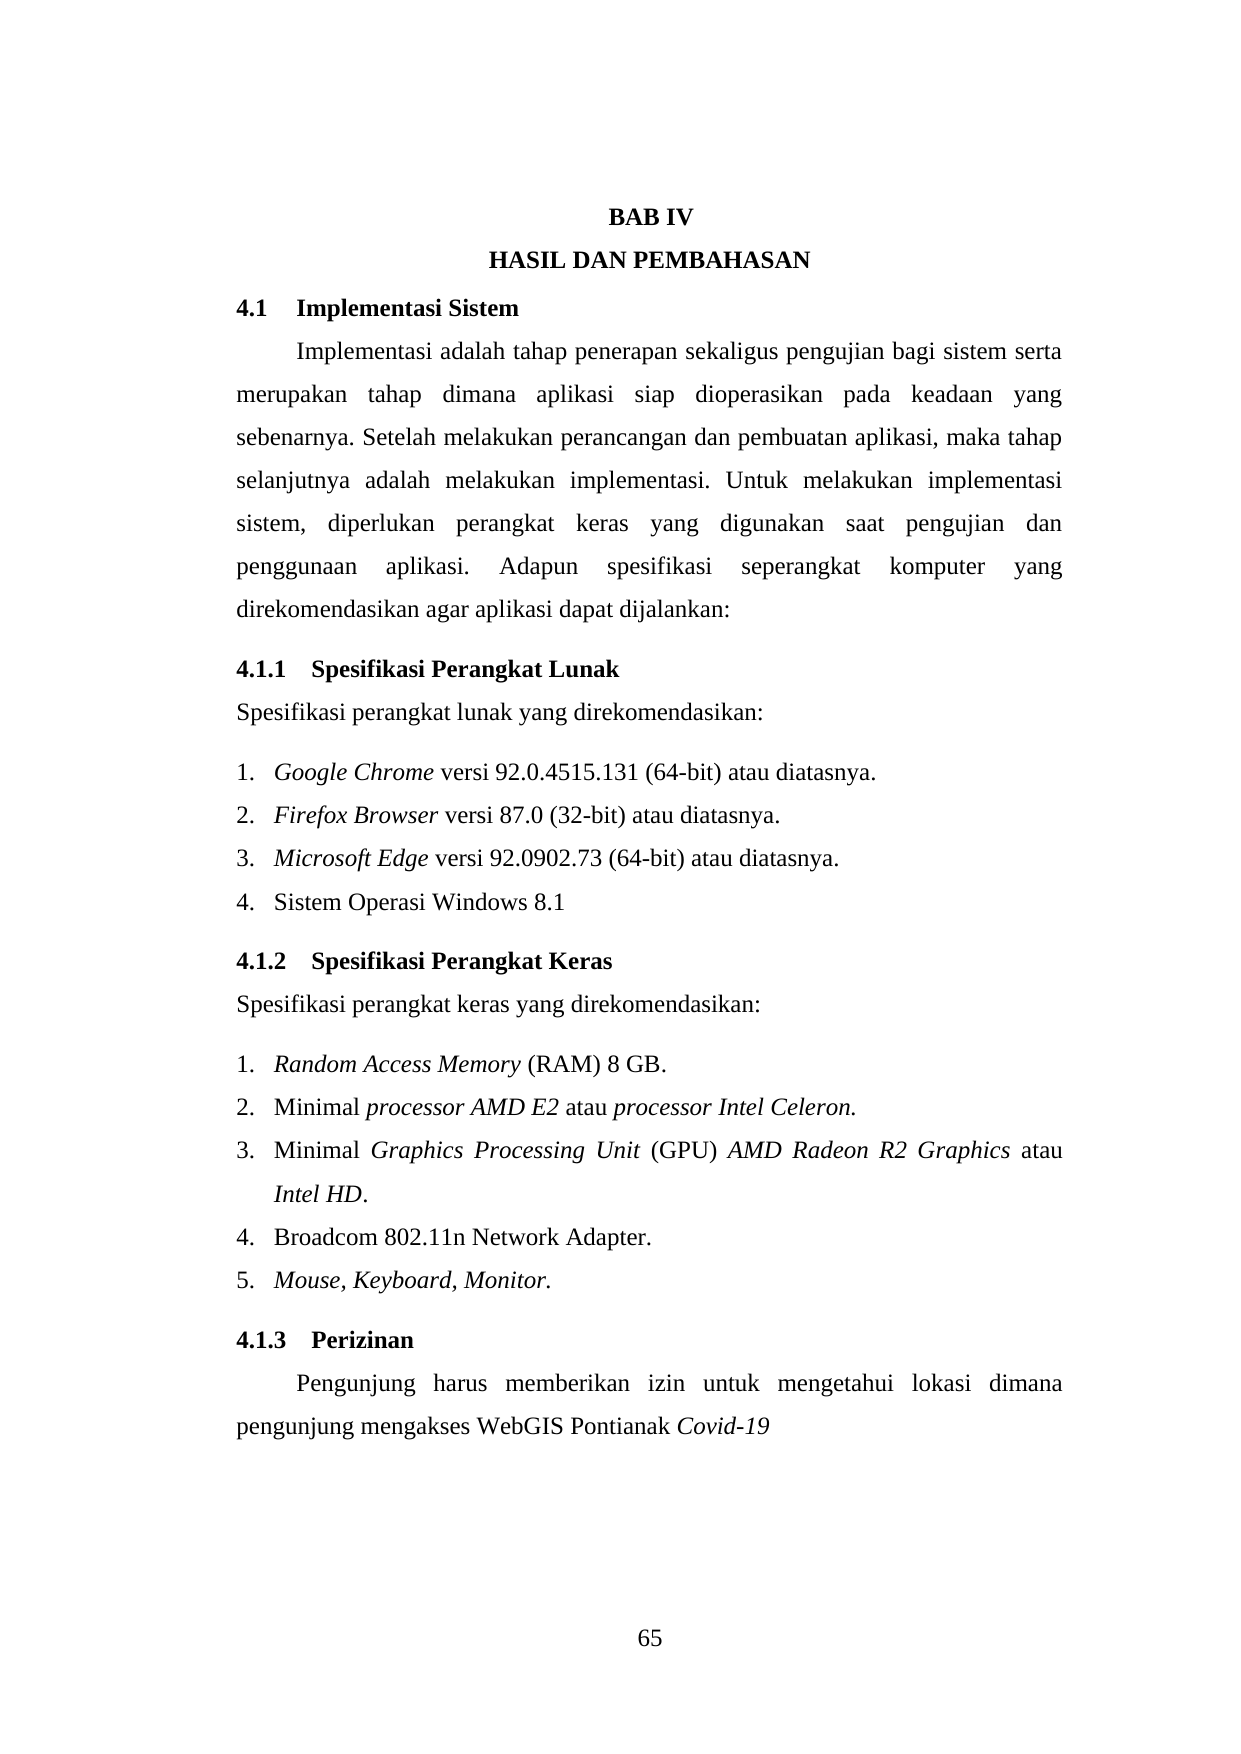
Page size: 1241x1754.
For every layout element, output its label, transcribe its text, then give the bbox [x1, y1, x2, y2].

list Minimal processor AMD E2 atau processor Intel Celeron. [236, 1092, 1063, 1121]
list Minimal Graphics Processing Unit (GPU) AMD Radeon R2 Graphics atau Intel HD. [236, 1136, 1063, 1207]
subtitle BAB IV HASIL DAN PEMBAHASAN [162, 202, 1063, 274]
list Broadcom 802.11n Network Adapter. [236, 1222, 1063, 1251]
text Spesifikasi perangkat keras yang direkomendasikan: [236, 989, 1063, 1018]
list Mouse, Keyboard, Monitor. [236, 1265, 1063, 1294]
text Spesifikasi perangkat lunak yang direkomendasikan: [236, 697, 1063, 726]
list Sistem Operasi Windows 8.1 [236, 887, 1063, 915]
list Random Access Memory (RAM) 8 GB. [236, 1049, 1063, 1078]
list Microsoft Edge versi 92.0902.73 (64-bit) atau diatasnya. [236, 843, 1063, 872]
list Firefox Browser versi 87.0 (32-bit) atau diatasnya. [236, 800, 1063, 829]
subtitle Perizinan [236, 1325, 1063, 1353]
subtitle Implementasi Sistem [236, 293, 1063, 321]
subtitle Spesifikasi Perangkat Keras [236, 946, 1063, 975]
text Pengunjung harus memberikan izin untuk mengetahui lokasi dimana pengunjung mengakses WebGIS Pontianak Covid-19 [236, 1368, 1063, 1440]
list Google Chrome versi 92.0.4515.131 (64-bit) atau diatasnya. [236, 757, 1063, 786]
text Implementasi adalah tahap penerapan sekaligus pengujian bagi sistem serta merupakan tahap dimana aplikasi siap dioperasikan pada keadaan yang sebenarnya. Setelah melakukan perancangan dan pembuatan aplikasi, maka tahap selanjutnya adalah melakukan implementasi. Untuk melakukan implementasi sistem, diperlukan perangkat keras yang digunakan saat pengujian dan penggunaan aplikasi. Adapun spesifikasi seperangkat komputer yang direkomendasikan agar aplikasi dapat dijalankan: [236, 336, 1063, 623]
subtitle Spesifikasi Perangkat Lunak [236, 654, 1063, 683]
